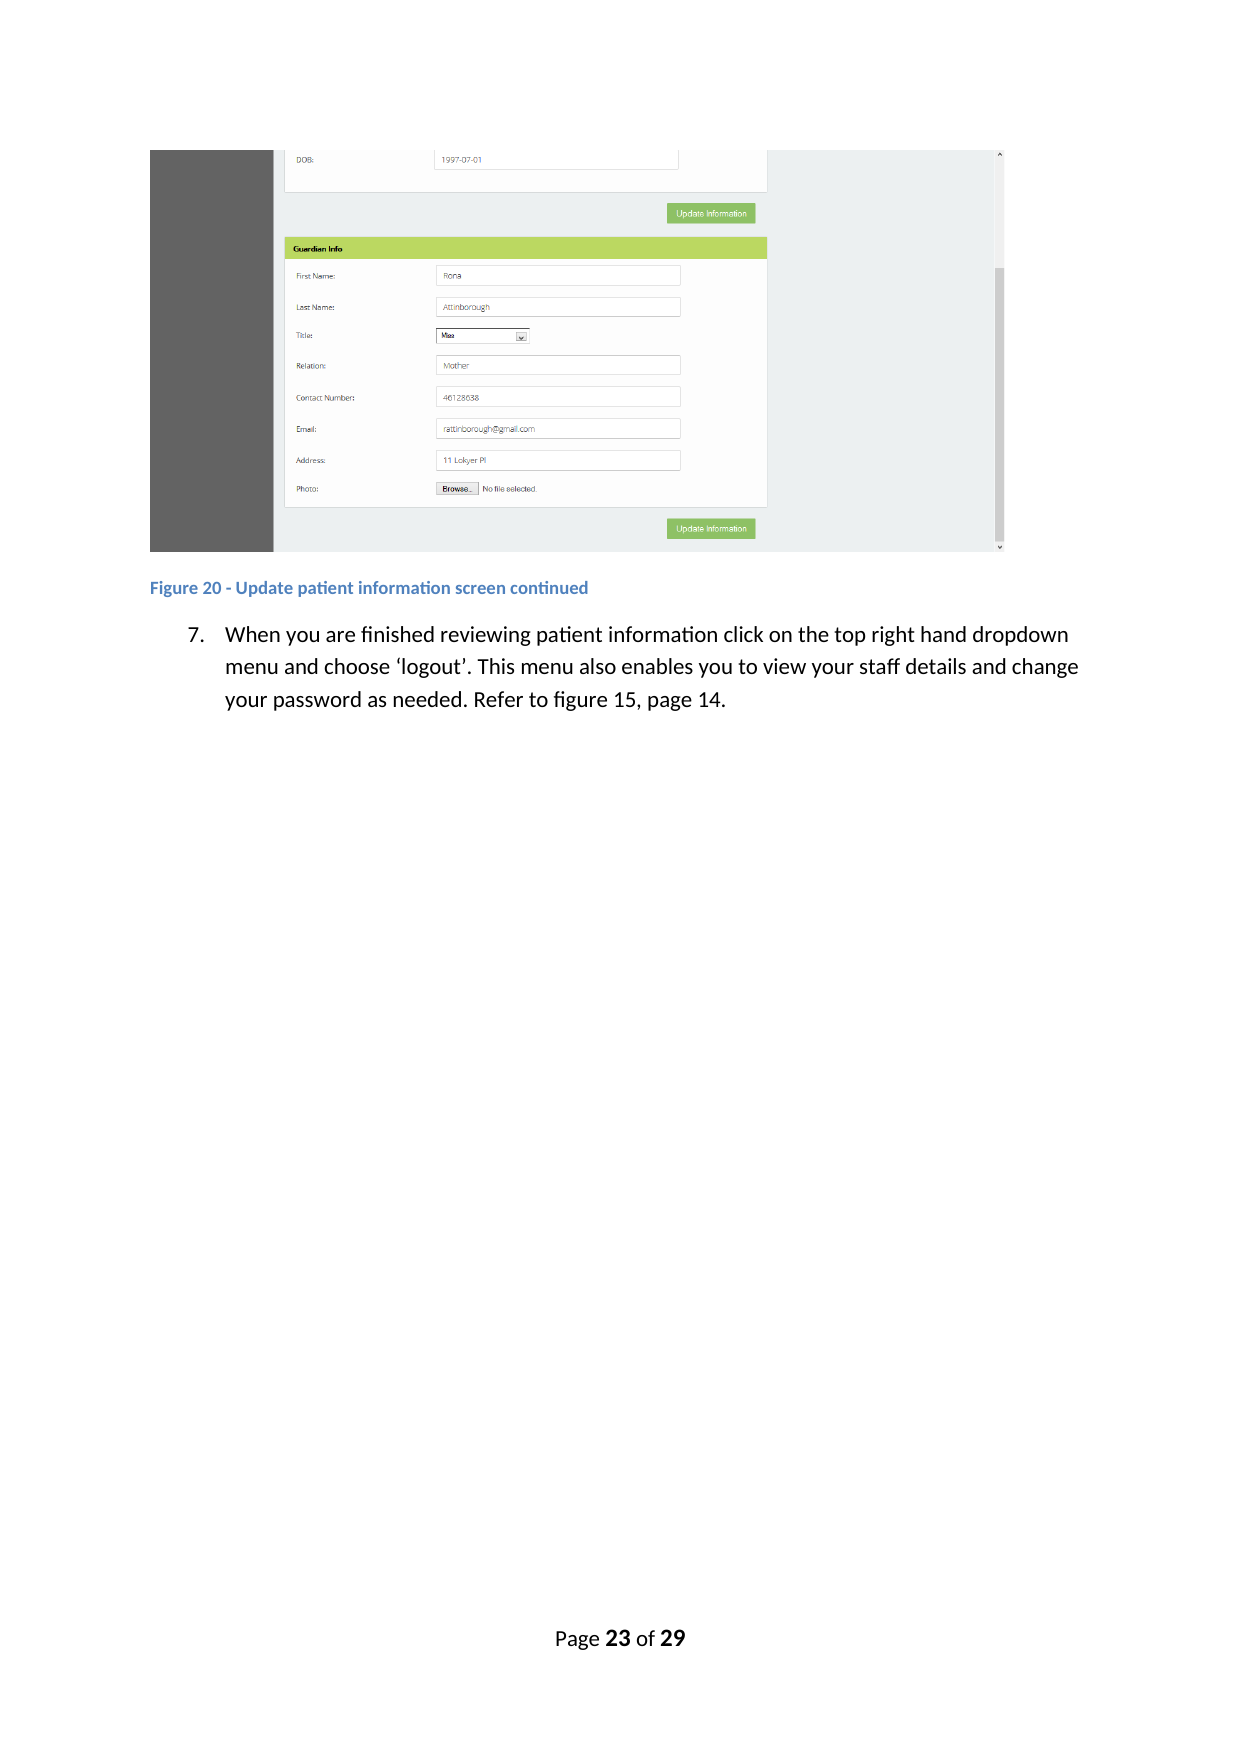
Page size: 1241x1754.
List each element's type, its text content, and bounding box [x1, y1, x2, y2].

list When you are finished reviewing patient information click on the top right hand dropdown menu and choose ‘logout’. This menu also enables you to view your staff details and change your password as needed. Refer to figure 15, page 14. [187, 620, 1090, 713]
picture [150, 150, 1005, 552]
text Figure 20 - Update patient information screen continued [150, 577, 1090, 599]
